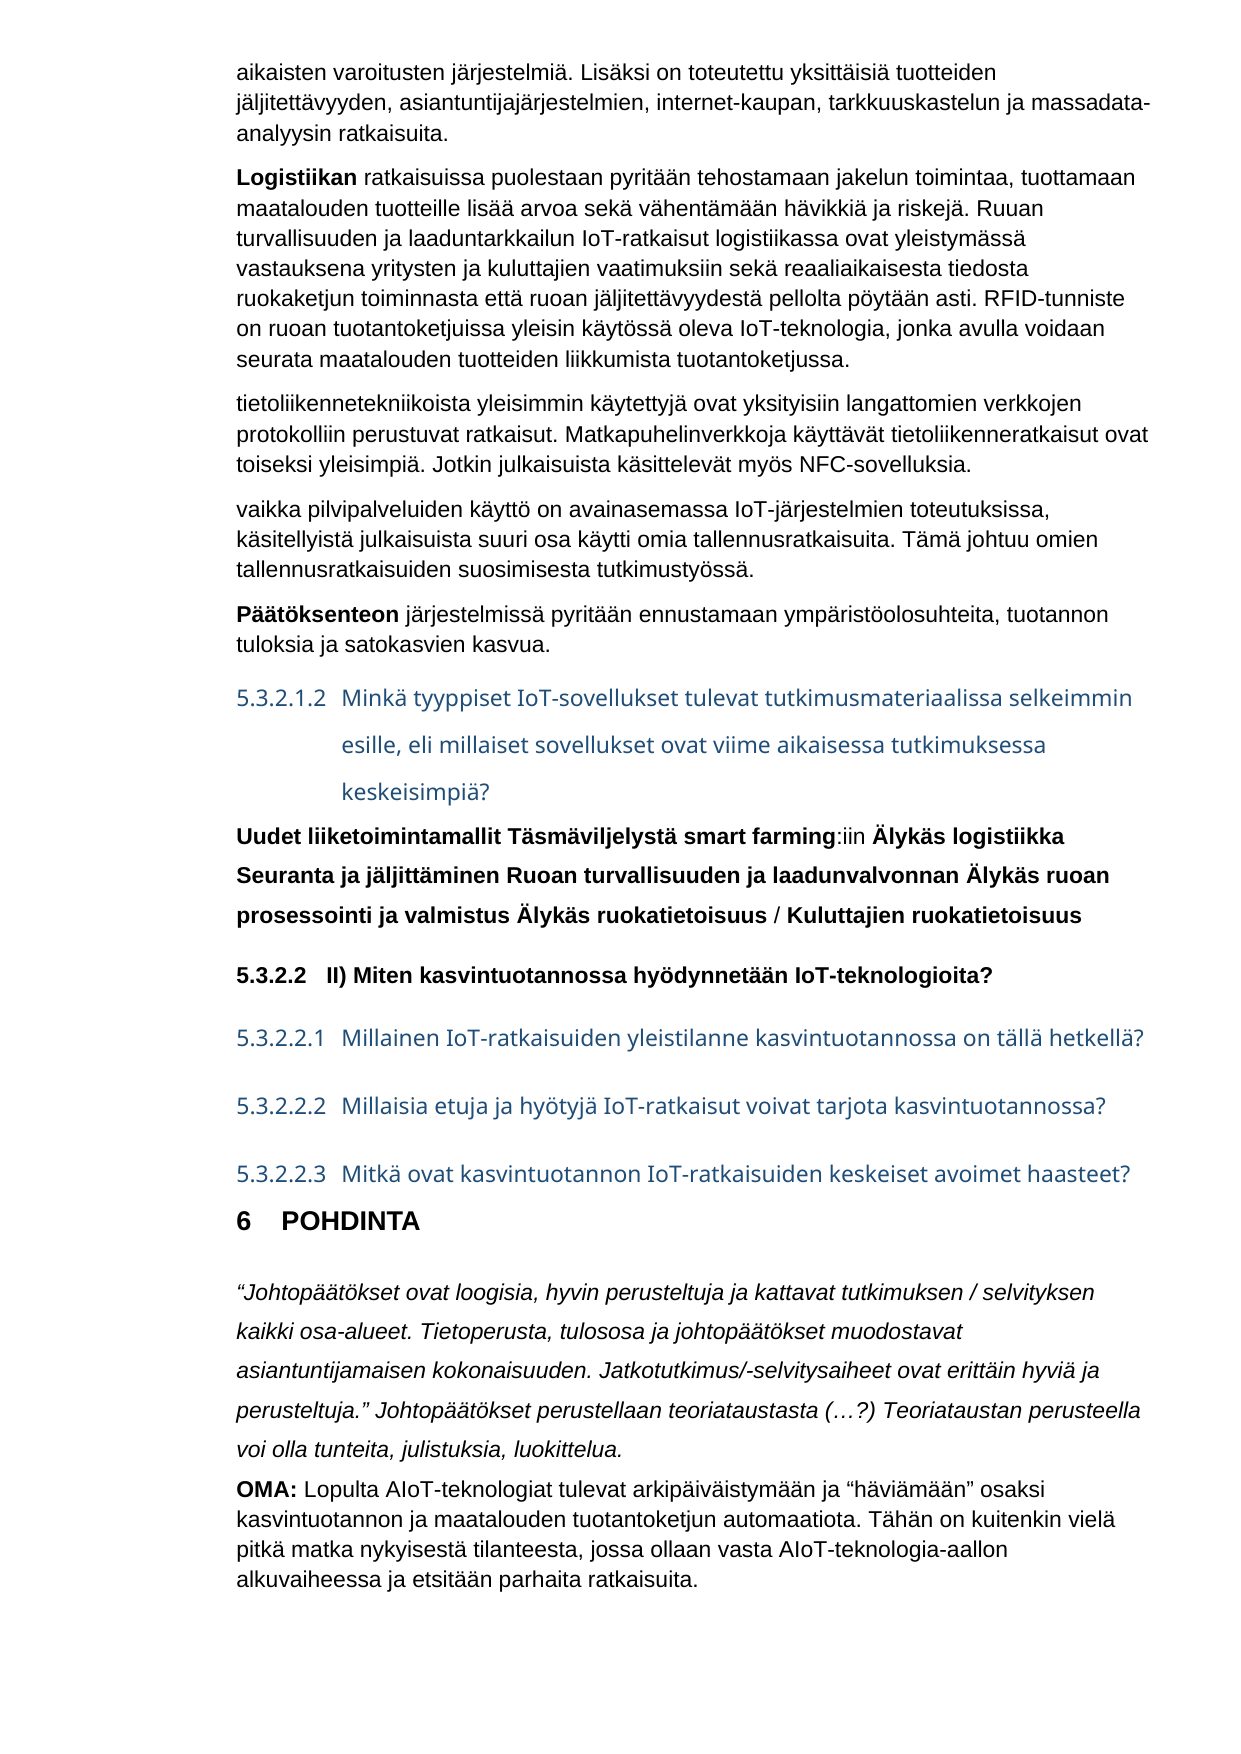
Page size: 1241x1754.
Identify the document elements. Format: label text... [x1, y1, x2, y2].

text Päätöksenteon järjestelmissä pyritään ennustamaan ympäristöolosuhteita, tuotannon tuloksia ja satokasvien kasvua. [236, 601, 1152, 657]
subtitle POHDINTA [236, 1204, 1152, 1236]
subtitle II) Miten kasvintuotannossa hyödynnetään IoT-teknologioita? [236, 962, 1152, 988]
subtitle Minkä tyyppiset IoT-sovellukset tulevat tutkimusmateriaalissa selkeimmin esille, eli millaiset sovellukset ovat viime aikaisessa tutkimuksessa keskeisimpiä? [236, 682, 1152, 807]
text vaikka pilvipalveluiden käyttö on avainasemassa IoT-järjestelmien toteutuksissa, käsitellyistä julkaisuista suuri osa käytti omia tallennusratkaisuita. Tämä johtuu omien tallennusratkaisuiden suosimisesta tutkimustyössä. [236, 496, 1152, 582]
text Logistiikan ratkaisuissa puolestaan pyritään tehostamaan jakelun toimintaa, tuottamaan maatalouden tuotteille lisää arvoa sekä vähentämään hävikkiä ja riskejä. Ruuan turvallisuuden ja laaduntarkkailun IoT-ratkaisut logistiikassa ovat yleistymässä vastauksena yritysten ja kuluttajien vaatimuksiin sekä reaaliaikaisesta tiedosta ruokaketjun toiminnasta että ruoan jäljitettävyydestä pellolta pöytään asti. RFID-tunniste on ruoan tuotantoketjuissa yleisin käytössä oleva IoT-teknologia, jonka avulla voidaan seurata maatalouden tuotteiden liikkumista tuotantoketjussa. [236, 164, 1152, 372]
text tietoliikennetekniikoista yleisimmin käytettyjä ovat yksityisiin langattomien verkkojen protokolliin perustuvat ratkaisut. Matkapuhelinverkkoja käyttävät tietoliikenneratkaisut ovat toiseksi yleisimpiä. Jotkin julkaisuista käsittelevät myös NFC-sovelluksia. [236, 390, 1152, 477]
subtitle Millainen IoT-ratkaisuiden yleistilanne kasvintuotannossa on tällä hetkellä? [236, 1022, 1152, 1053]
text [236, 59, 1152, 146]
subtitle Millaisia etuja ja hyötyjä IoT-ratkaisut voivat tarjota kasvintuotannossa? [236, 1090, 1152, 1121]
text OMA: Lopulta AIoT-teknologiat tulevat arkipäiväistymään ja “häviämään” osaksi kasvintuotannon ja maatalouden tuotantoketjun automaatiota. Tähän on kuitenkin vielä pitkä matka nykyisestä tilanteesta, jossa ollaan vasta AIoT-teknologia-aallon alkuvaiheessa ja etsitään parhaita ratkaisuita. [236, 1476, 1152, 1593]
subtitle Mitkä ovat kasvintuotannon IoT-ratkaisuiden keskeiset avoimet haasteet? [236, 1158, 1152, 1189]
